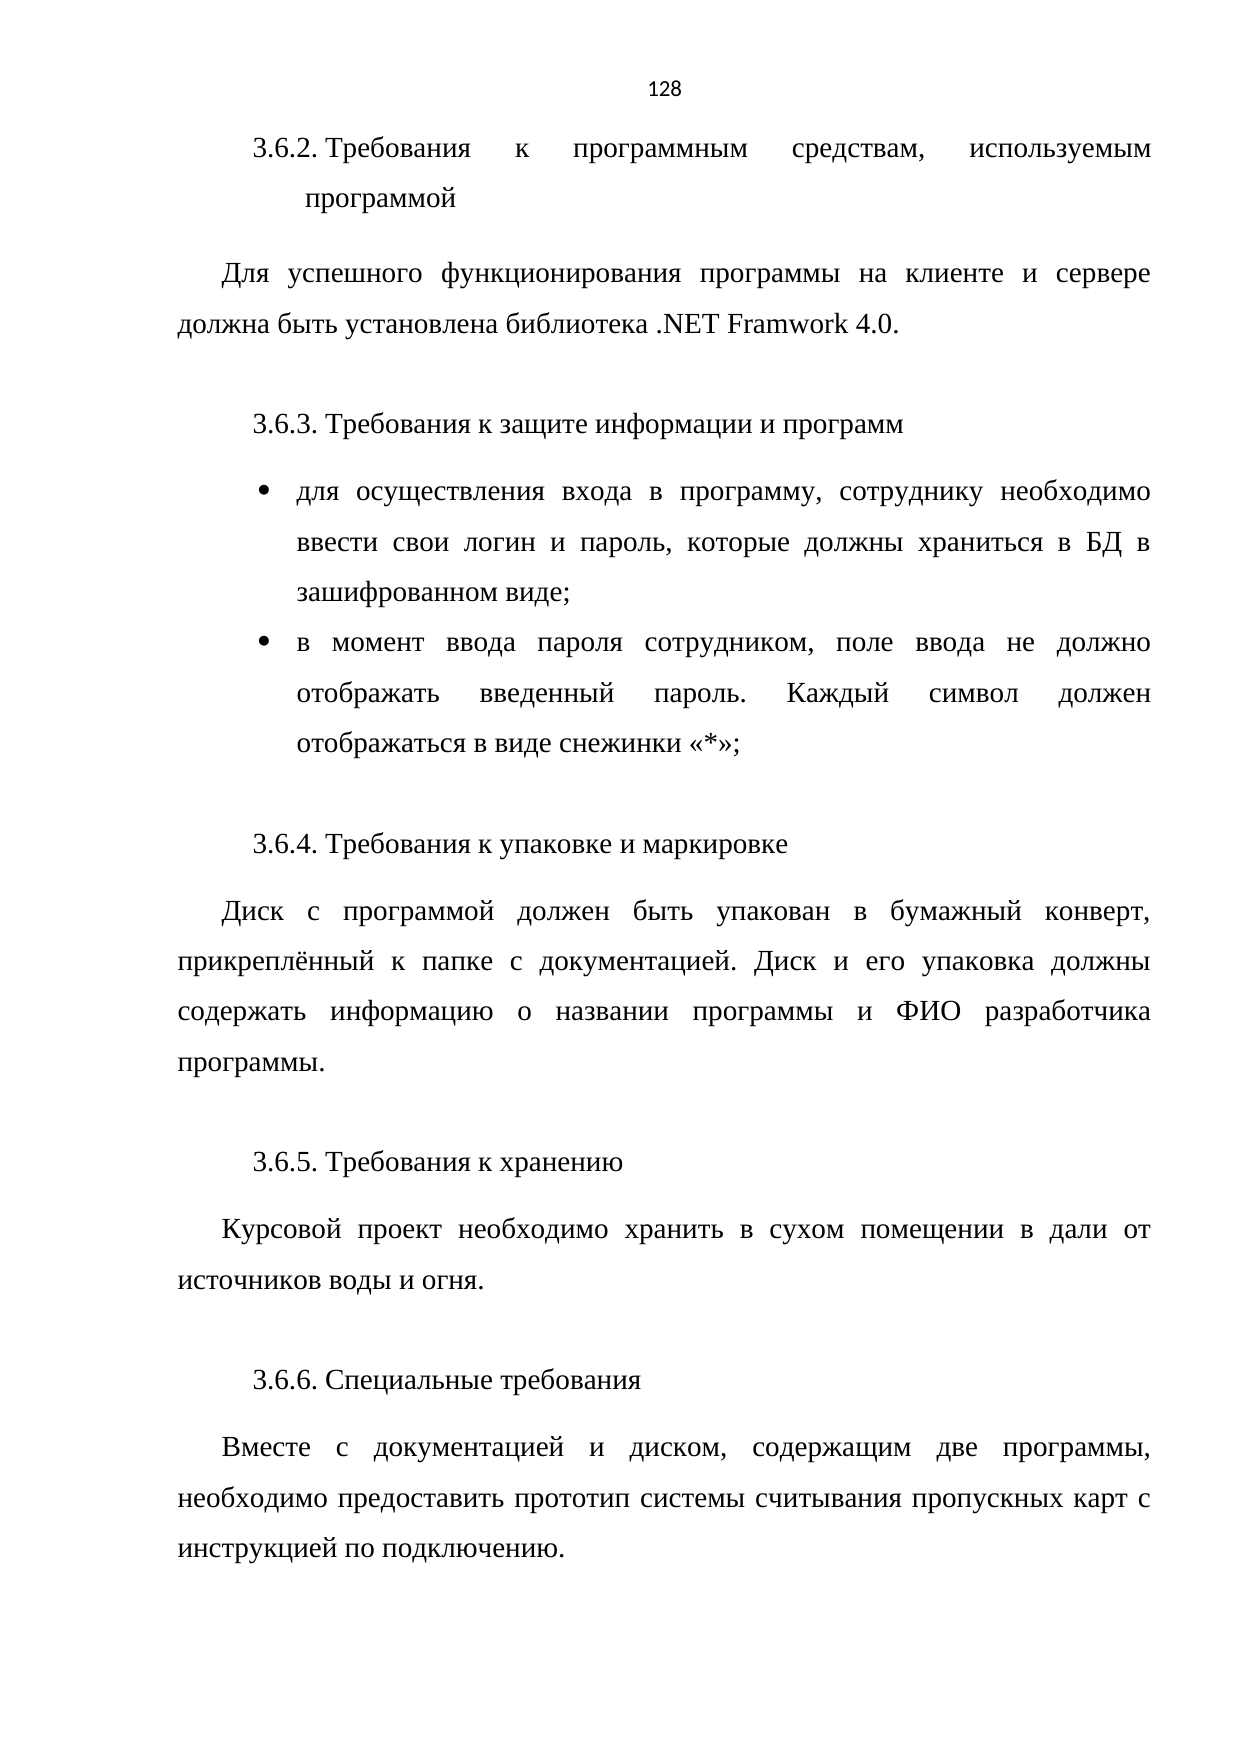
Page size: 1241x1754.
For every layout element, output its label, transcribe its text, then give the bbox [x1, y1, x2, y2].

list в момент ввода пароля сотрудником, поле ввода не должно отображать введенный пароль. Каждый символ должен отображаться в виде снежинки «*»; [259, 624, 1152, 759]
list Требования к программным средствам, используемым программой [252, 130, 1152, 214]
list Требования к хранению [252, 1144, 1152, 1178]
text Диск с программой должен быть упакован в бумажный конверт, прикреплённый к папке с документацией. Диск и его упаковка должны содержать информацию о названии программы и ФИО разработчика программы. [177, 893, 1152, 1077]
text Курсовой проект необходимо хранить в сухом помещении в дали от источников воды и огня. [177, 1212, 1152, 1295]
list Специальные требования [252, 1362, 1152, 1396]
text Для успешного функционирования программы на клиенте и сервере должна быть установлена библиотека .NET Framwork 4.0. [177, 255, 1152, 339]
text Вместе с документацией и диском, содержащим две программы, необходимо предоставить прототип системы считывания пропускных карт с инструкцией по подключению. [177, 1429, 1152, 1564]
list для осуществления входа в программу, сотруднику необходимо ввести свои логин и пароль, которые должны храниться в БД в зашифрованном виде; [259, 473, 1152, 608]
list Требования к защите информации и программ [252, 406, 1152, 440]
list Требования к упаковке и маркировке [252, 826, 1152, 859]
